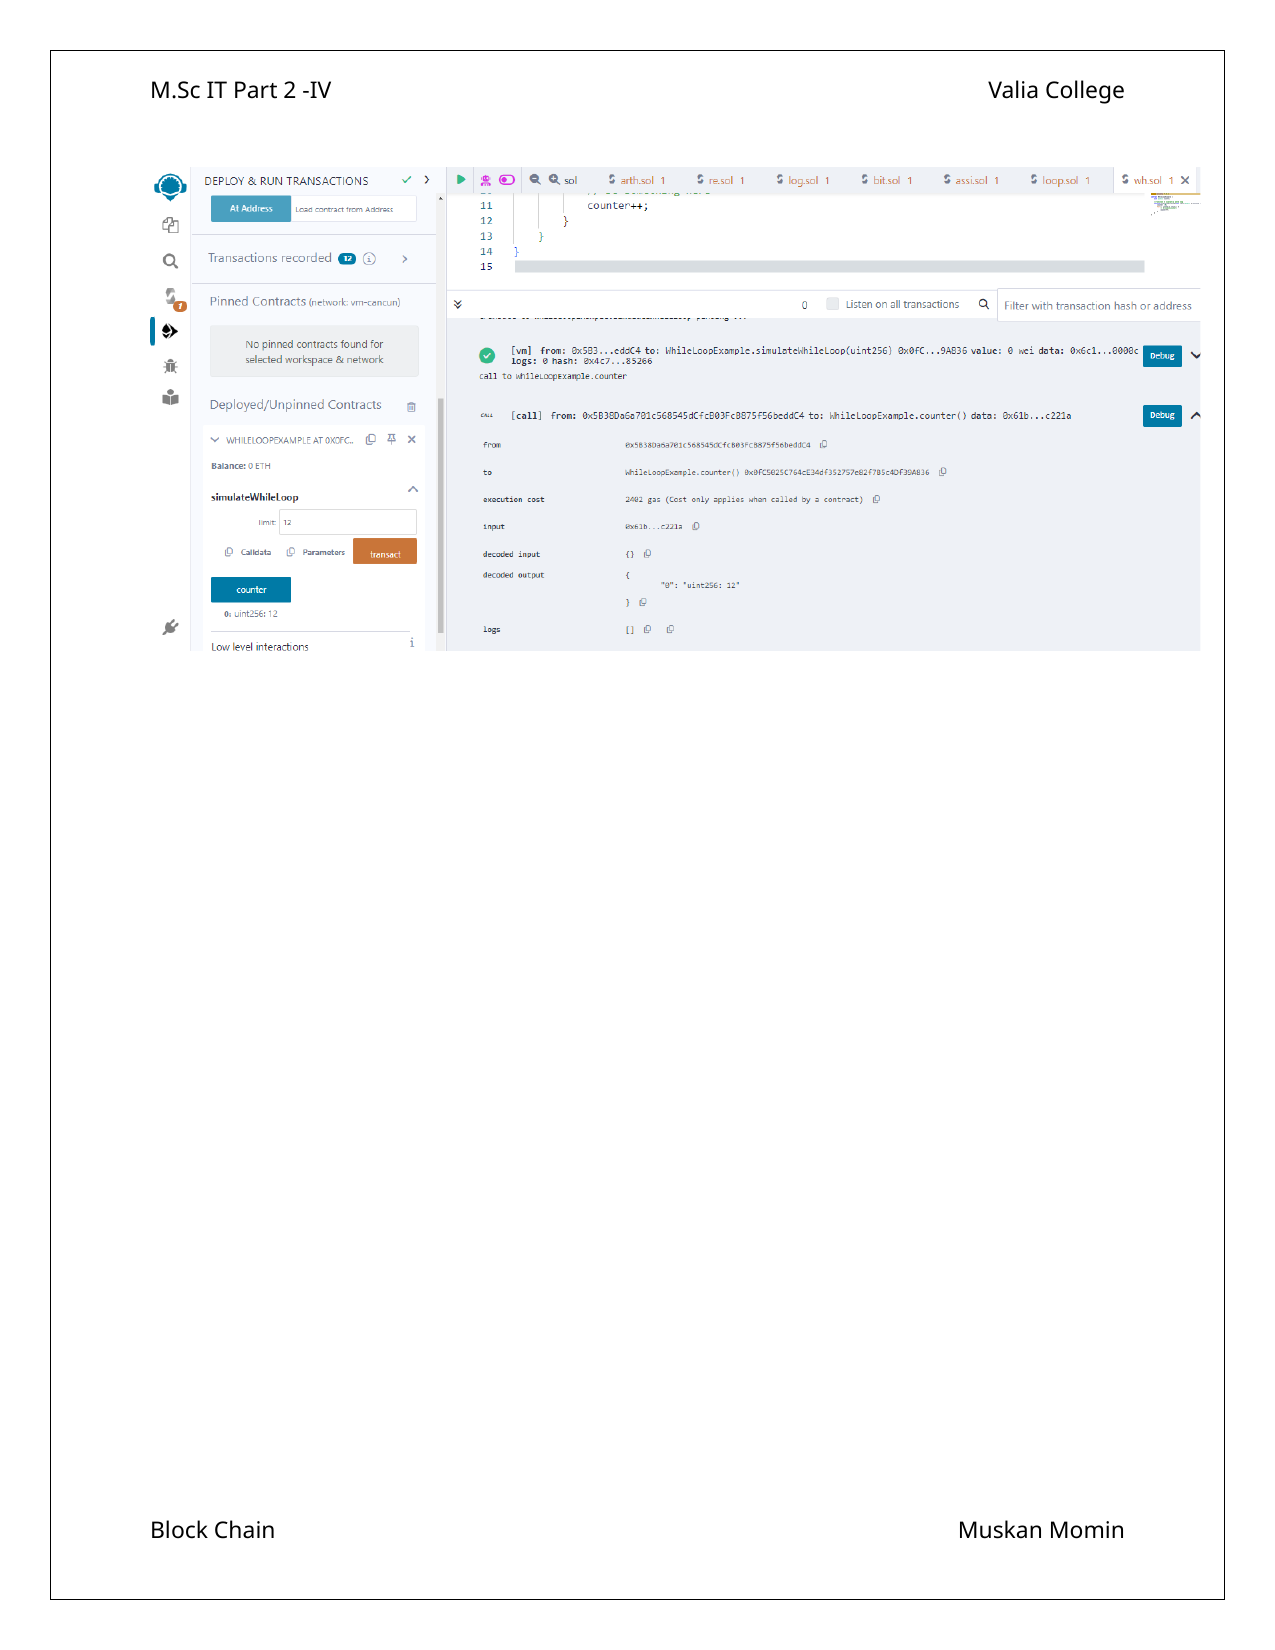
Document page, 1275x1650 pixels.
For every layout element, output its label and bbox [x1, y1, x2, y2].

picture [150, 167, 1201, 651]
